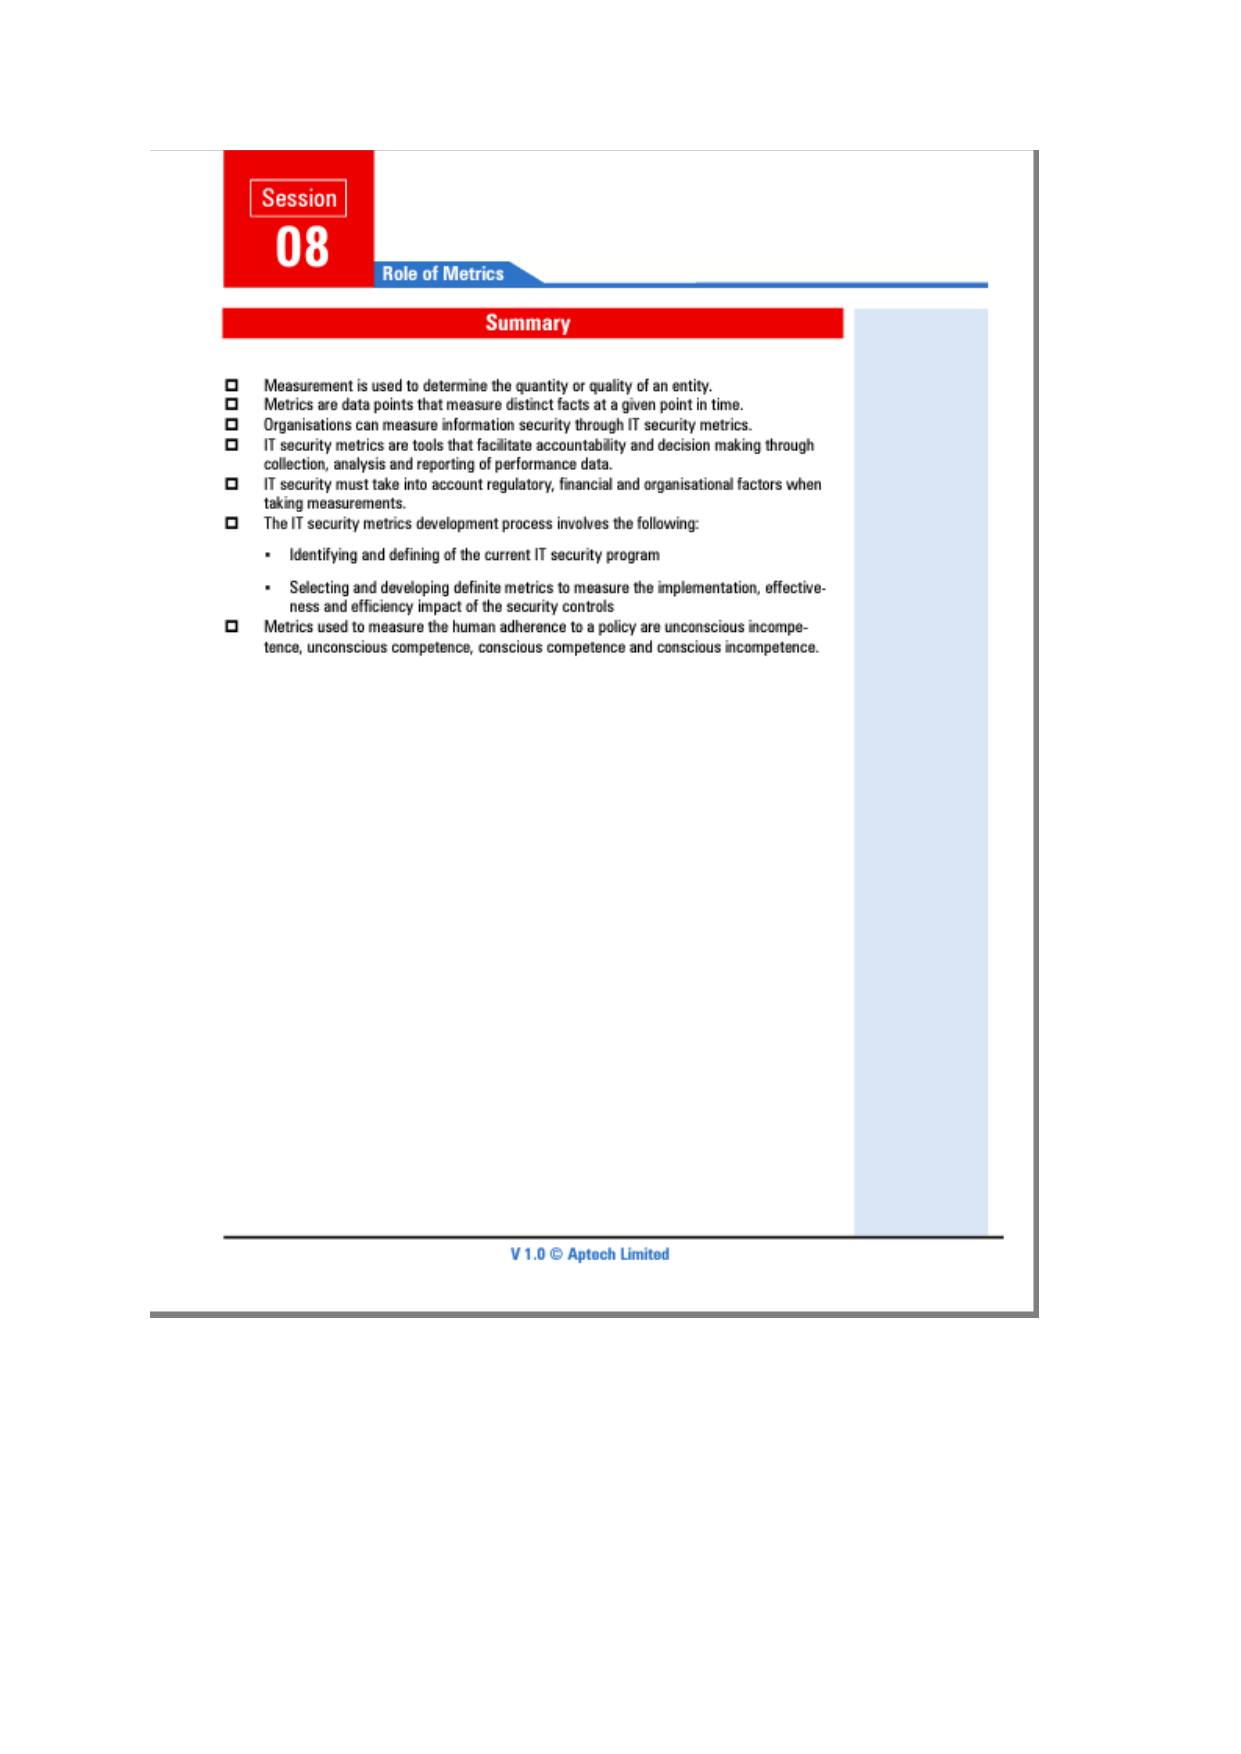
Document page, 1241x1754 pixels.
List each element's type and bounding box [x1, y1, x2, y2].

picture [150, 150, 1039, 1318]
